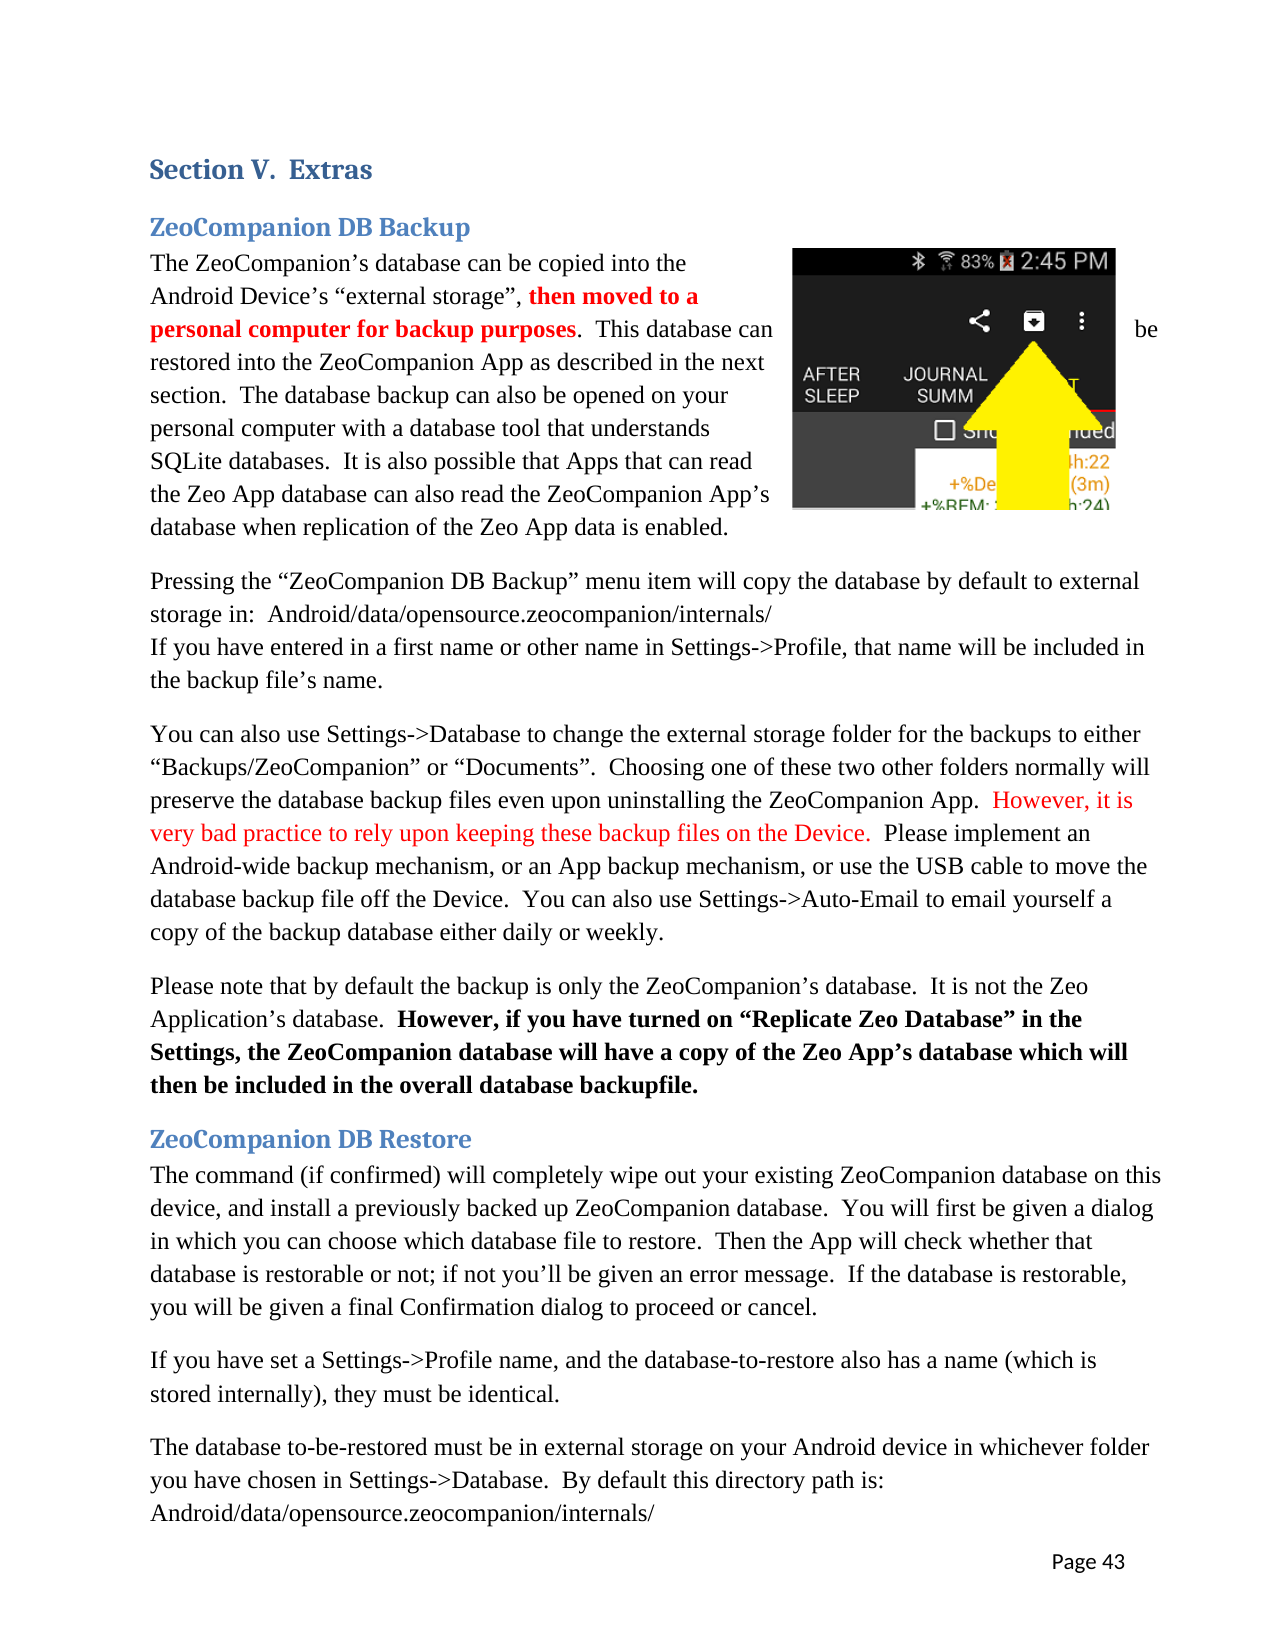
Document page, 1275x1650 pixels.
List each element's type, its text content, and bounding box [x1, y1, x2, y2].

text Please note that by default the backup is only the ZeoCompanion’s database. It is not the Zeo Application’s database. However, if you have turned on “Replicate Zeo Database” in the Settings, the ZeoCompanion database will have a copy of the Zeo App’s database which will then be included in the overall database backupfile. [150, 971, 1162, 1099]
text The database to-be-restored must be in external storage on your Android device in whichever folder you have chosen in Settings->Database. By default this directory path is: Android/data/opensource.zeocompanion/internals/ [150, 1432, 1162, 1527]
subtitle ZeoCompanion DB Backup [150, 212, 1162, 243]
text If you have set a Settings->Profile name, and the database-to-restore also has a name (which is stored internally), they must be identical. [150, 1346, 1162, 1407]
subtitle ZeoCompanion DB Restore [150, 1124, 1162, 1155]
subtitle Section V. Extras [150, 153, 1162, 187]
text The command (if confirmed) will completely wipe out your existing ZeoCompanion database on this device, and install a previously backed up ZeoCompanion database. You will first be given a dialog in which you can choose which database file to restore. Then the App will check whether that database is restorable or not; if not you’ll be given an error message. If the database is restorable, you will be given a final Confirmation dialog to proceed or cancel. [150, 1160, 1162, 1321]
picture [792, 248, 1116, 510]
text You can also use Settings->Database to change the external storage folder for the backups to either “Backups/ZeoCompanion” or “Documents”. Choosing one of these two other folders normally will preserve the database backup files even upon uninstalling the ZeoCompanion App. However, it is very bad practice to rely upon keeping these backup files on the Device. Please implement an Android-wide backup mechanism, or an App backup mechanism, or use the USB cable to move the database backup file off the Device. You can also use Settings->Auto-Email to email yourself a copy of the backup database either daily or weekly. [150, 719, 1162, 946]
text Pressing the “ZeoCompanion DB Backup” menu item will copy the database by default to external storage in: Android/data/opensource.zeocompanion/internals/ If you have entered in a first name or other name in Settings->Profile, that name will be included in the backup file’s name. [150, 566, 1162, 694]
